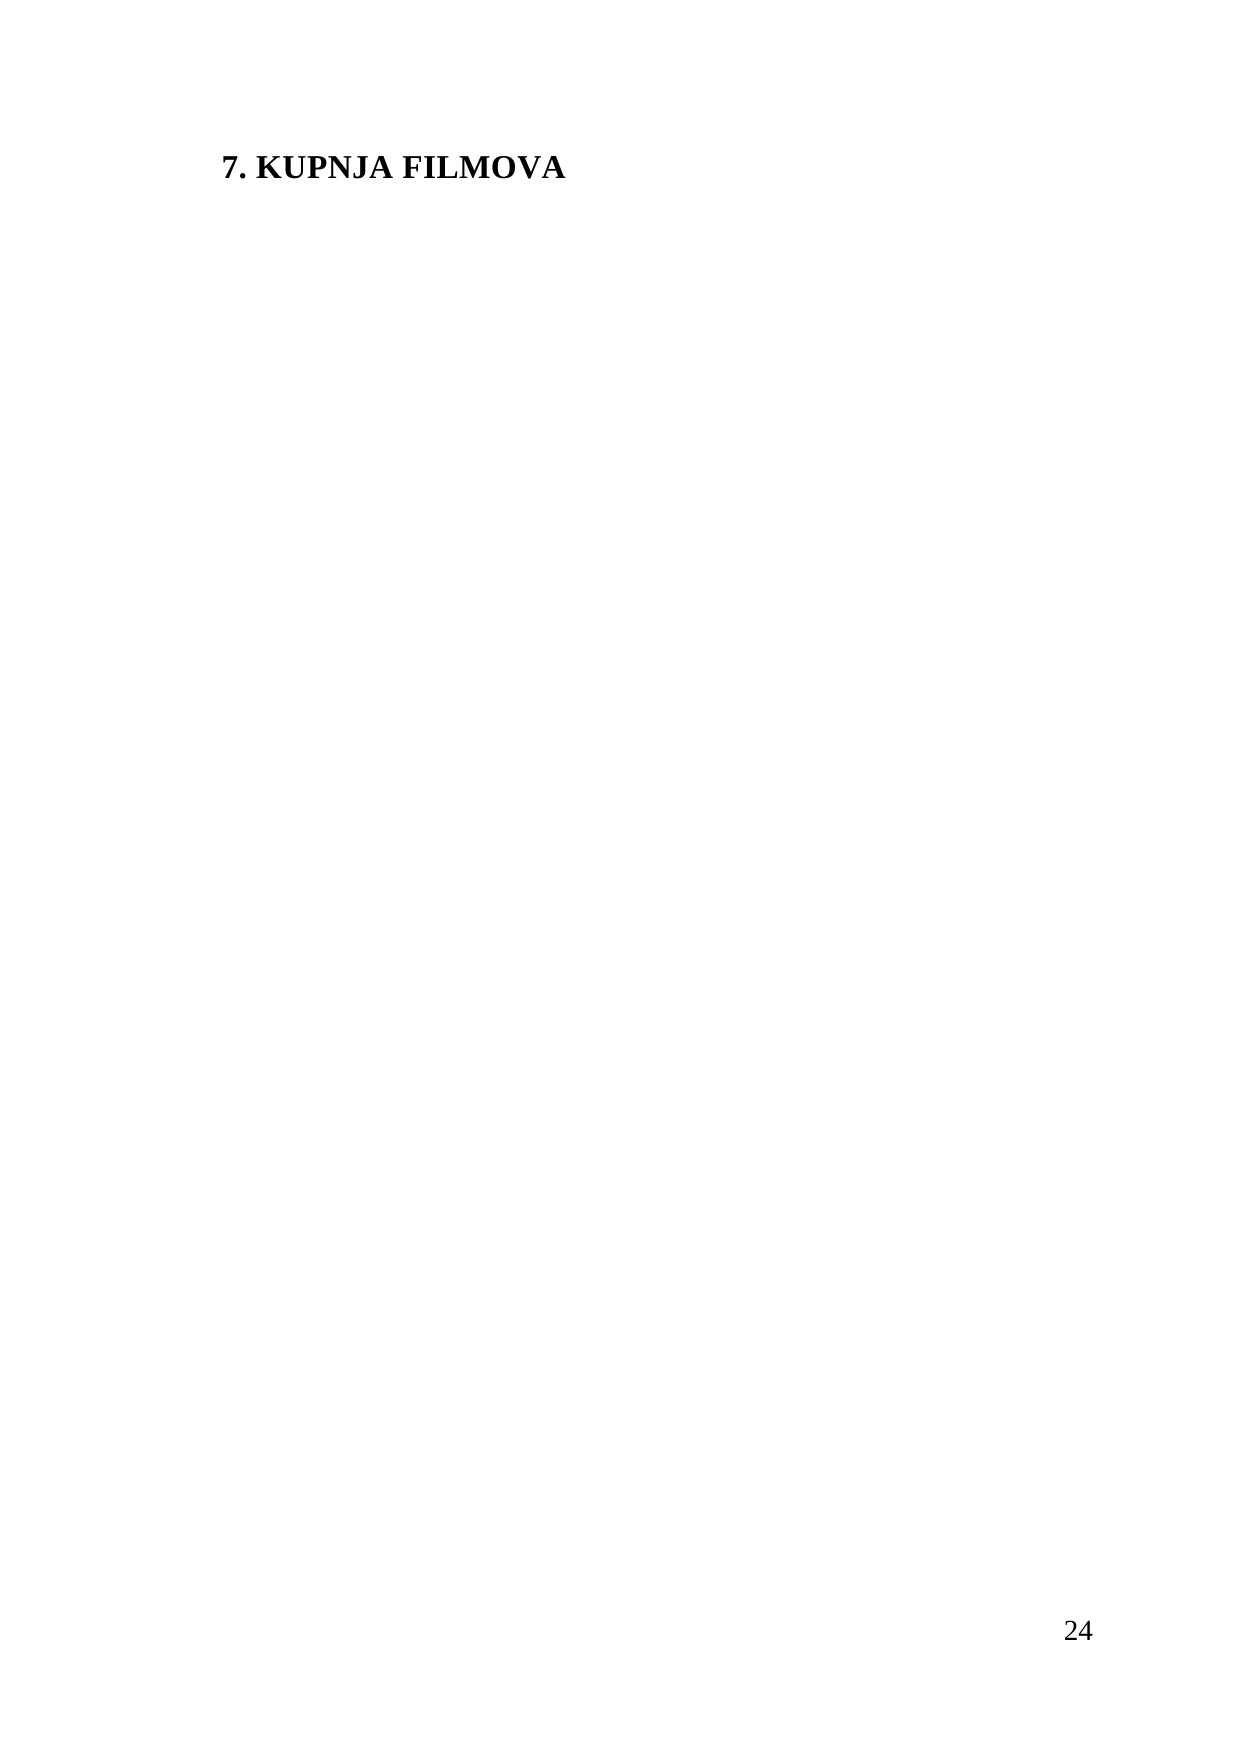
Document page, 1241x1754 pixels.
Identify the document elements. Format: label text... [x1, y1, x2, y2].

subtitle 7. Kupnja filmova [148, 148, 1093, 186]
